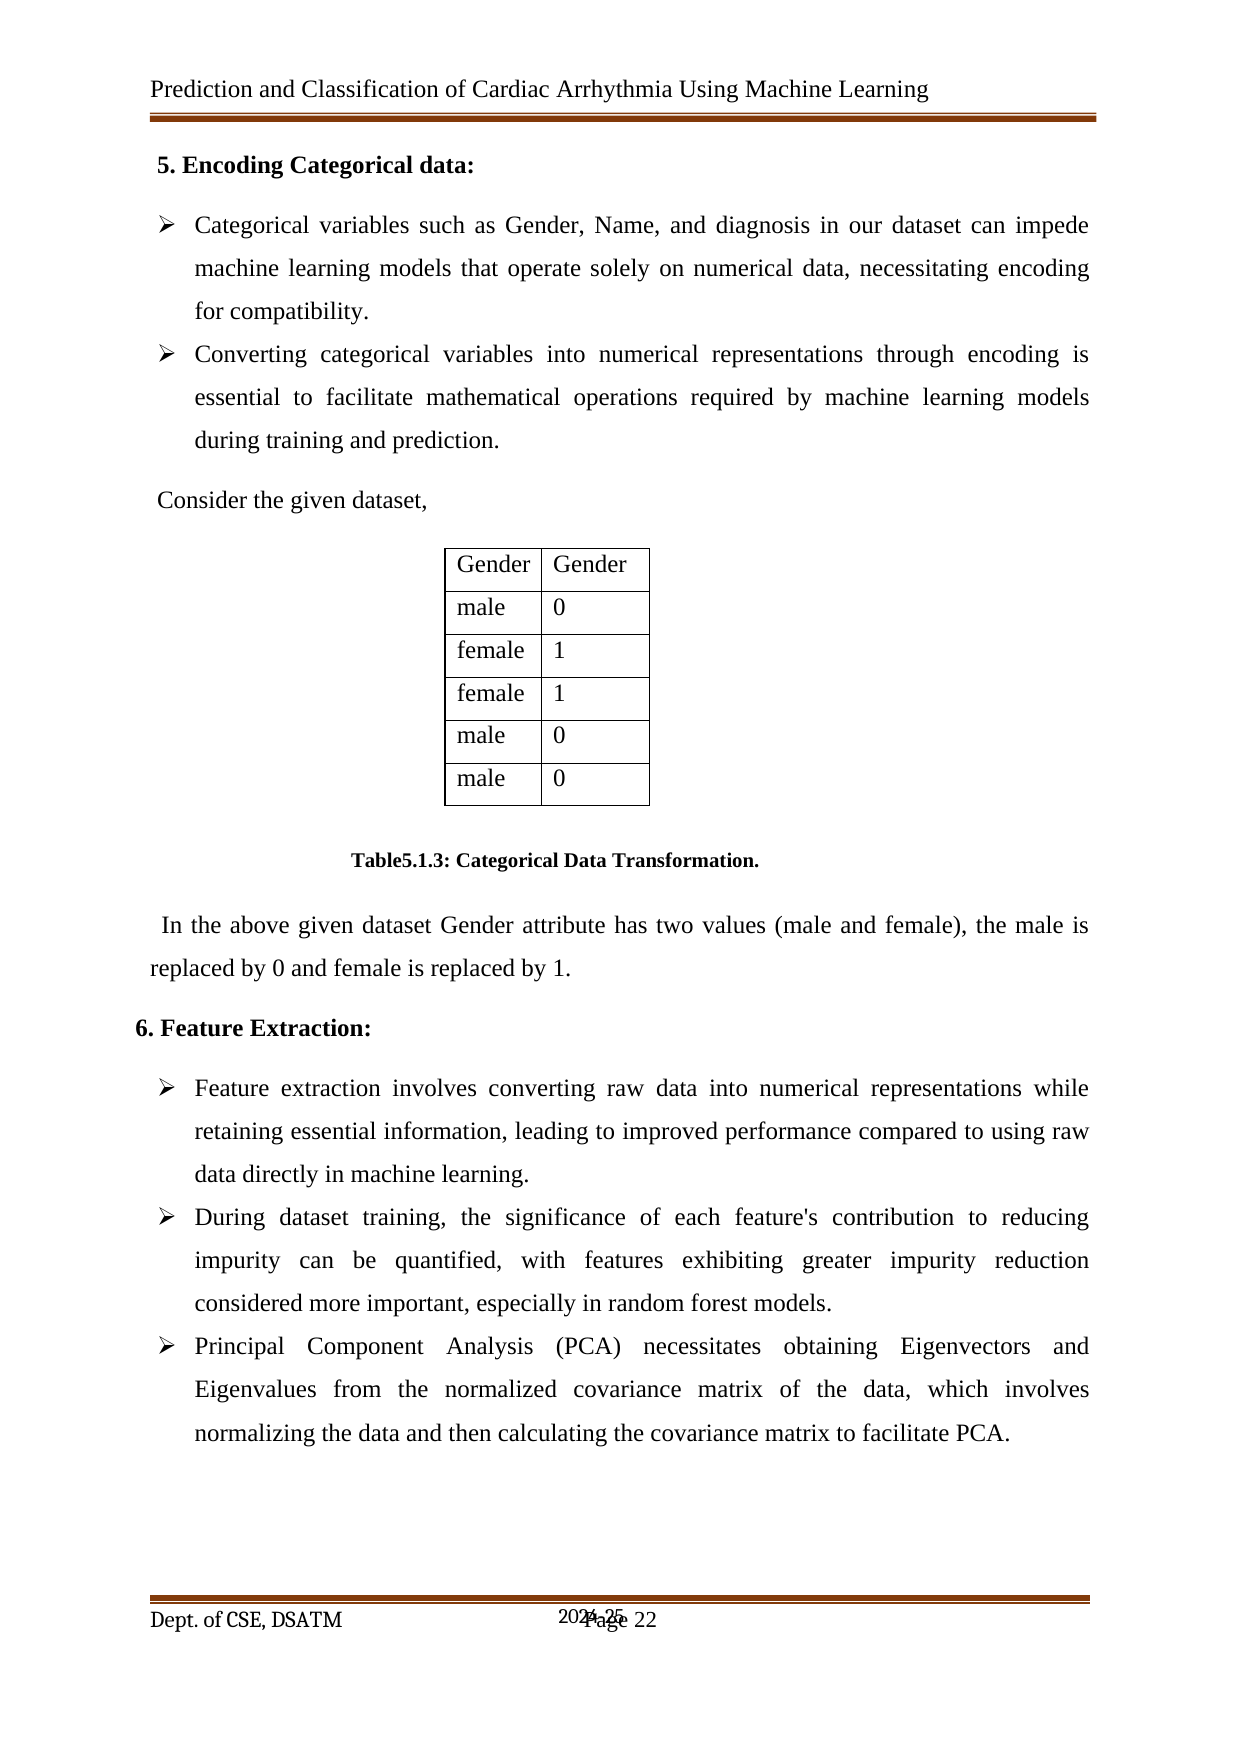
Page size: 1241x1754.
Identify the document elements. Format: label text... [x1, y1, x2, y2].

list Principal Component Analysis (PCA) necessitates obtaining Eigenvectors and Eigenvalues from the normalized covariance matrix of the data, which involves normalizing the data and then calculating the covariance matrix to facilitate PCA. [157, 1331, 1090, 1446]
table_header Gender [446, 549, 541, 591]
table_cell male [446, 592, 541, 634]
text Table5.1.3: Categorical Data Transformation. [135, 848, 1090, 872]
text 6. Feature Extraction: [135, 1013, 1090, 1042]
list Categorical variables such as Gender, Name, and diagnosis in our dataset can impede machine learning models that operate solely on numerical data, necessitating encoding for compatibility. [157, 210, 1090, 325]
text 5. Encoding Categorical data: [150, 150, 1090, 179]
table_cell female [446, 678, 541, 719]
list During dataset training, the significance of each feature's contribution to reducing impurity can be quantified, with features exhibiting greater impurity reduction considered more important, especially in random forest models. [157, 1202, 1090, 1317]
table_cell male [446, 764, 541, 805]
table_cell male [446, 721, 541, 762]
text In the above given dataset Gender attribute has two values (male and female), the male is replaced by 0 and female is replaced by 1. [135, 910, 1090, 982]
text Consider the given dataset, [157, 485, 1090, 514]
list Converting categorical variables into numerical representations through encoding is essential to facilitate mathematical operations required by machine learning models during training and prediction. [157, 339, 1090, 454]
table_header Gender [542, 549, 649, 591]
list Feature extraction involves converting raw data into numerical representations while retaining essential information, leading to improved performance compared to using raw data directly in machine learning. [157, 1073, 1090, 1188]
table_cell 0 [542, 592, 649, 634]
table_cell 0 [542, 721, 649, 762]
table_cell female [446, 635, 541, 677]
table_cell 0 [542, 764, 649, 805]
table_cell 1 [542, 678, 649, 719]
table_cell 1 [542, 635, 649, 677]
